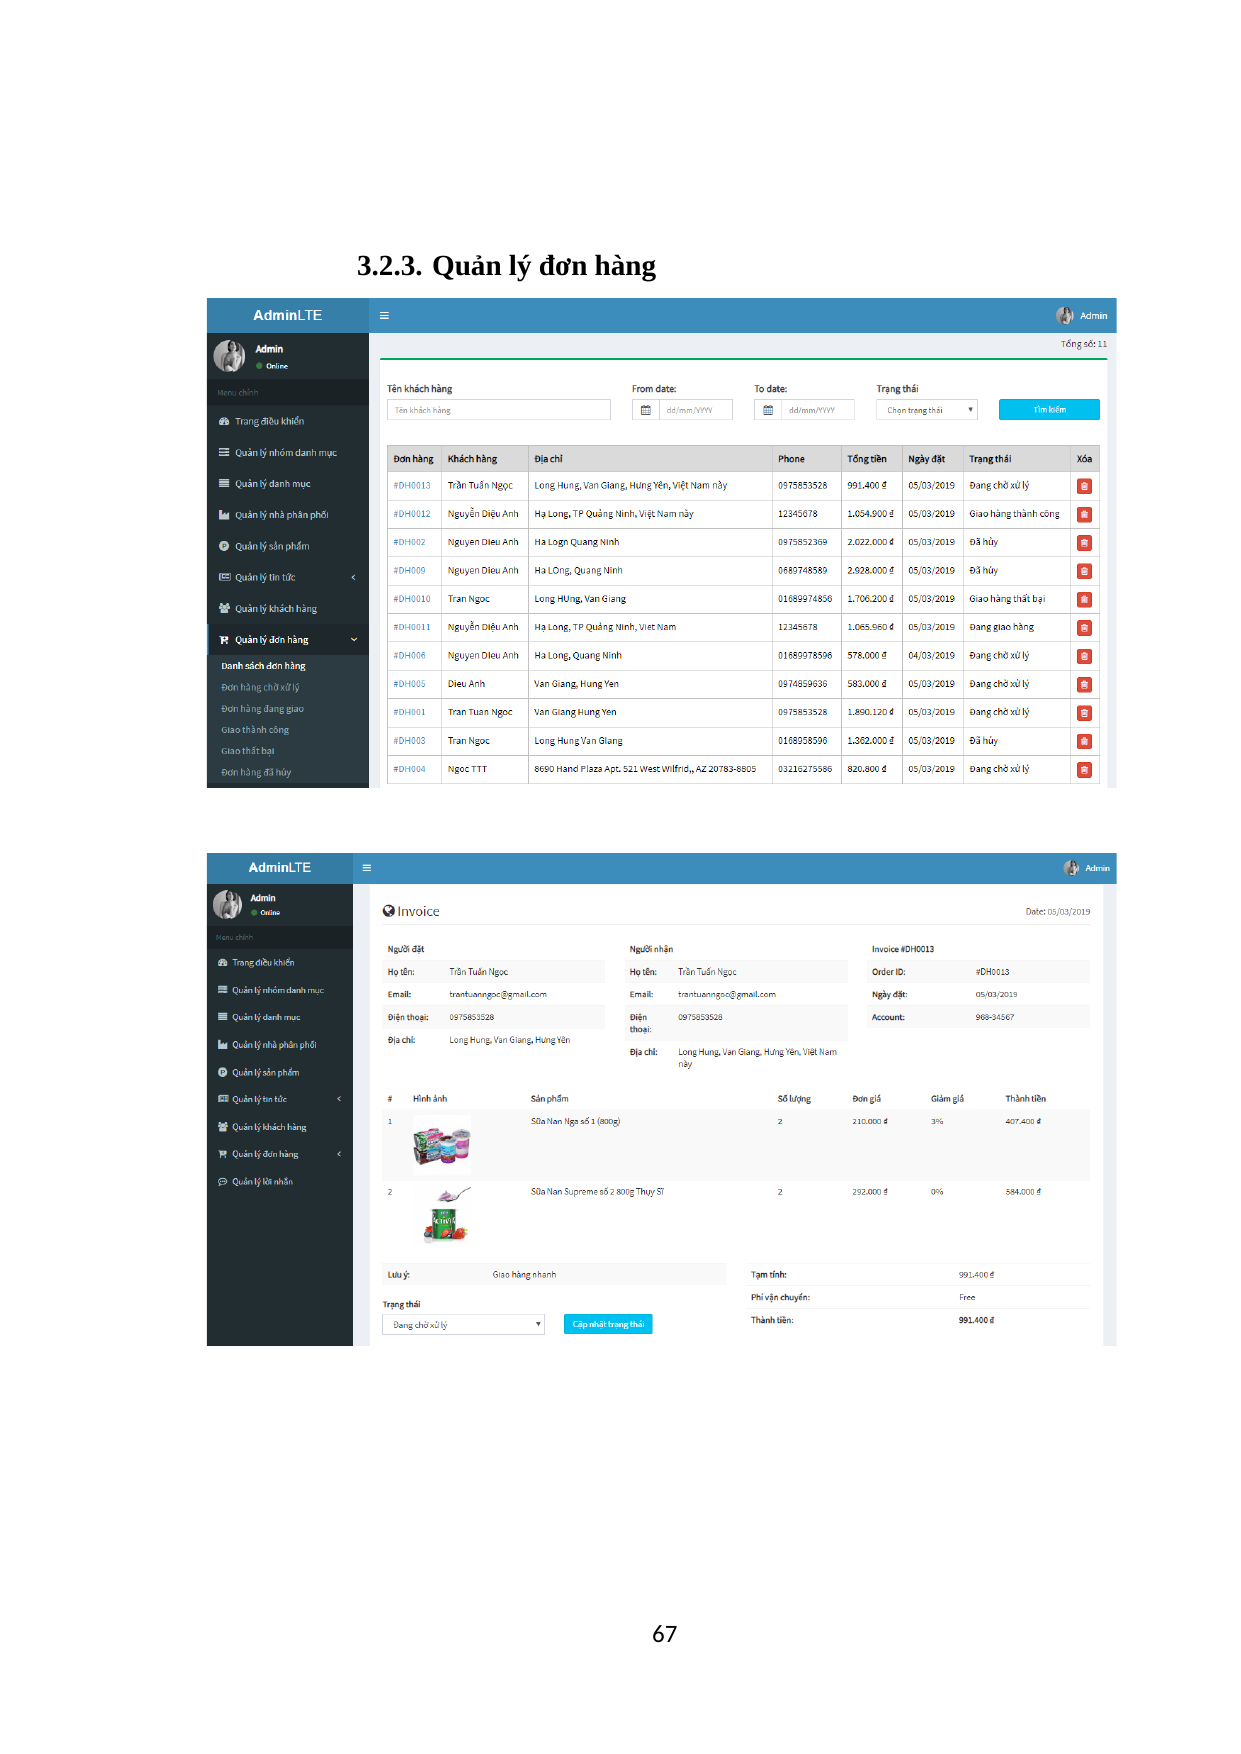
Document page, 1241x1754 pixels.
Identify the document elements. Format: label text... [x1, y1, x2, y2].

picture [206, 298, 1117, 788]
list Quản lý đơn hàng [357, 248, 1122, 282]
picture [206, 853, 1117, 1346]
